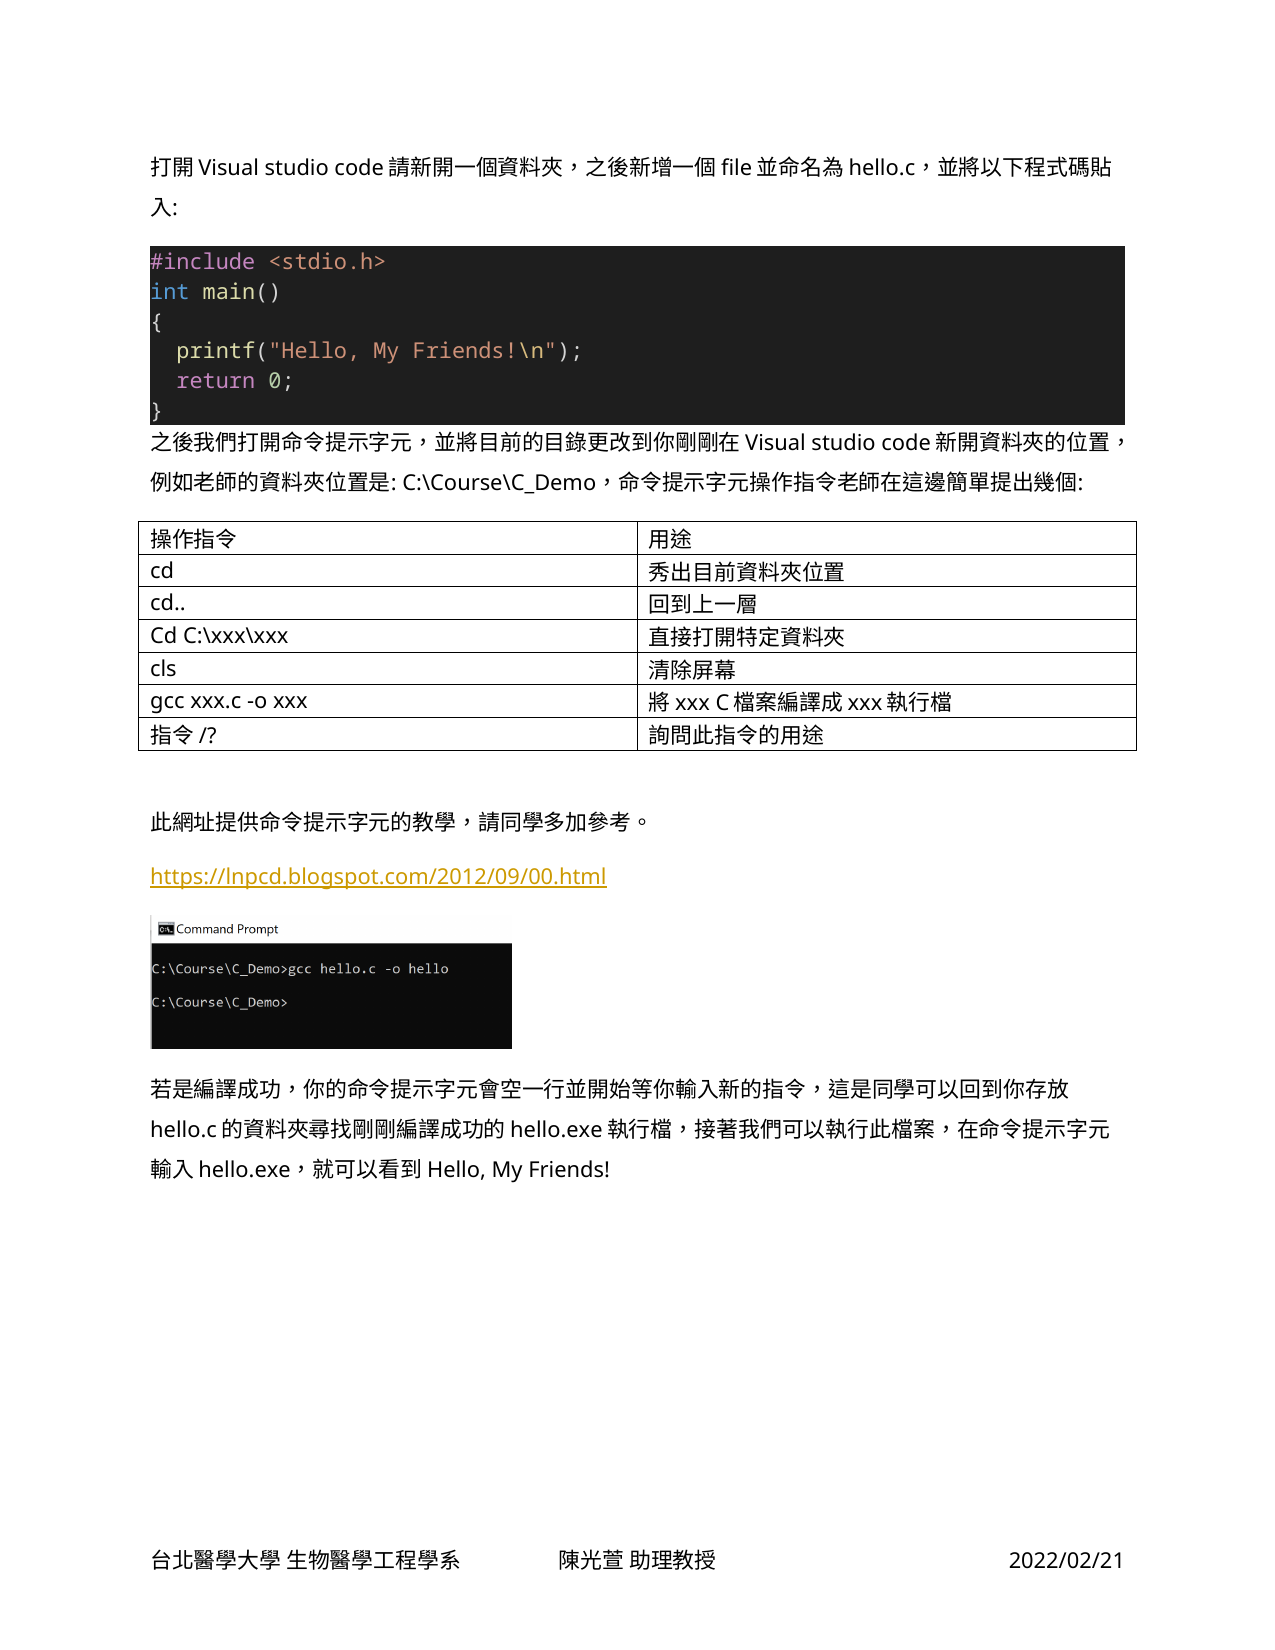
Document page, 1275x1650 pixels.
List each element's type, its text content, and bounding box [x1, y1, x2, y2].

table_cell 詢問此指令的用途 [638, 718, 1136, 750]
table_cell cls [139, 653, 637, 684]
table_cell 清除屏幕 [638, 653, 1136, 684]
table_cell 指令 /? [139, 718, 637, 750]
text 打開Visual studio code請新開一個資料夾，之後新增一個file並命名為hello.c，並將以下程式碼貼入: [150, 150, 1125, 221]
table_cell gcc xxx.c -o xxx [139, 685, 637, 717]
text 此網址提供命令提示字元的教學，請同學多加參考。 [150, 805, 1125, 837]
text 若是編譯成功，你的命令提示字元會空一行並開始等你輸入新的指令，這是同學可以回到你存放hello.c的資料夾尋找剛剛編譯成功的hello.exe執行檔，接著我們可以執行此檔案，在命令提示字元輸入hello.exe，就可以看到 Hello, My Friends! [150, 1072, 1125, 1183]
text #include <stdio.h> [150, 246, 1125, 276]
text { [150, 306, 1125, 335]
table_cell 秀出目前資料夾位置 [638, 555, 1136, 586]
table_cell cd [139, 555, 637, 586]
text printf("Hello, My Friends!\n"); [150, 335, 1125, 365]
table_cell cd.. [139, 587, 637, 619]
table_header 用途 [638, 522, 1136, 553]
text https://lnpcd.blogspot.com/2012/09/00.html [150, 861, 1125, 891]
text 之後我們打開命令提示字元，並將目前的目錄更改到你剛剛在Visual studio code新開資料夾的位置，例如老師的資料夾位置是: C:\Course\C_Demo，命令提示字元操作指令老師在這邊簡單提出幾個: [150, 425, 1125, 496]
picture [150, 915, 512, 1049]
table_cell 將xxx C檔案編譯成xxx執行檔 [638, 685, 1136, 717]
text int main() [150, 276, 1125, 306]
table_header 操作指令 [139, 522, 637, 553]
text } [150, 395, 1125, 425]
text return 0; [150, 365, 1125, 395]
table_cell 直接打開特定資料夾 [638, 620, 1136, 652]
table_cell 回到上一層 [638, 587, 1136, 619]
table_cell Cd C:\xxx\xxx [139, 620, 637, 652]
